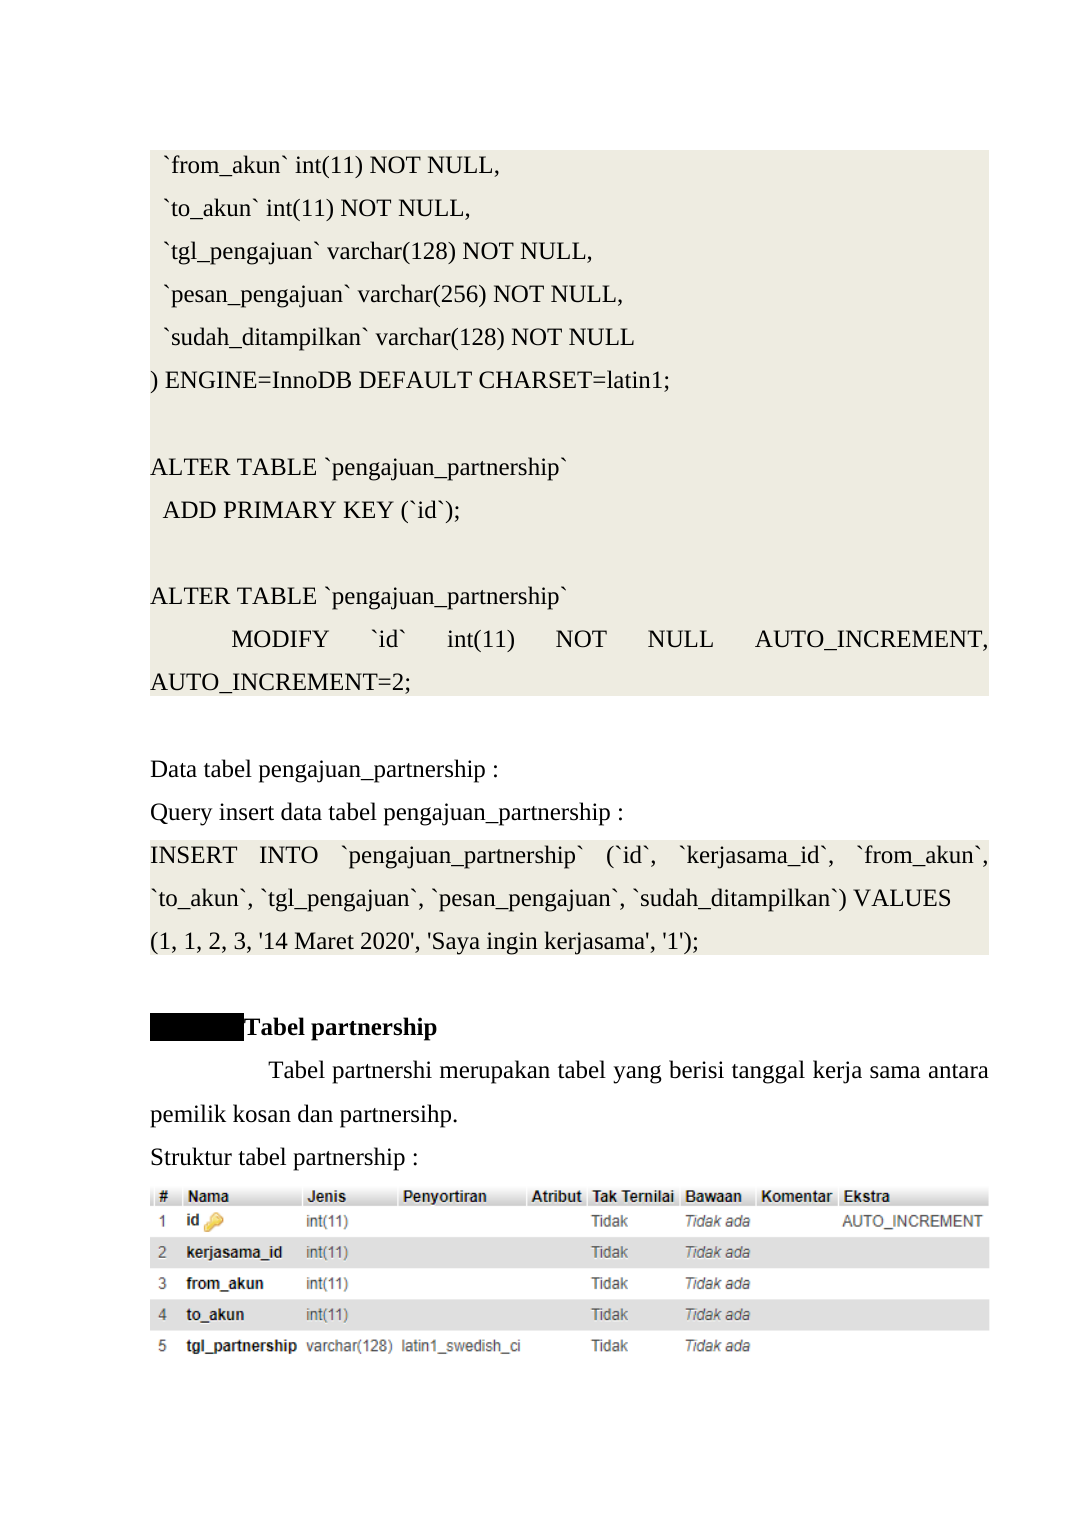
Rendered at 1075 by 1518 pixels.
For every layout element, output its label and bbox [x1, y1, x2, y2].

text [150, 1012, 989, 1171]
picture [150, 1185, 990, 1367]
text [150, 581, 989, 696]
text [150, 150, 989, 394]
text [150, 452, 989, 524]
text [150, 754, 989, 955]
